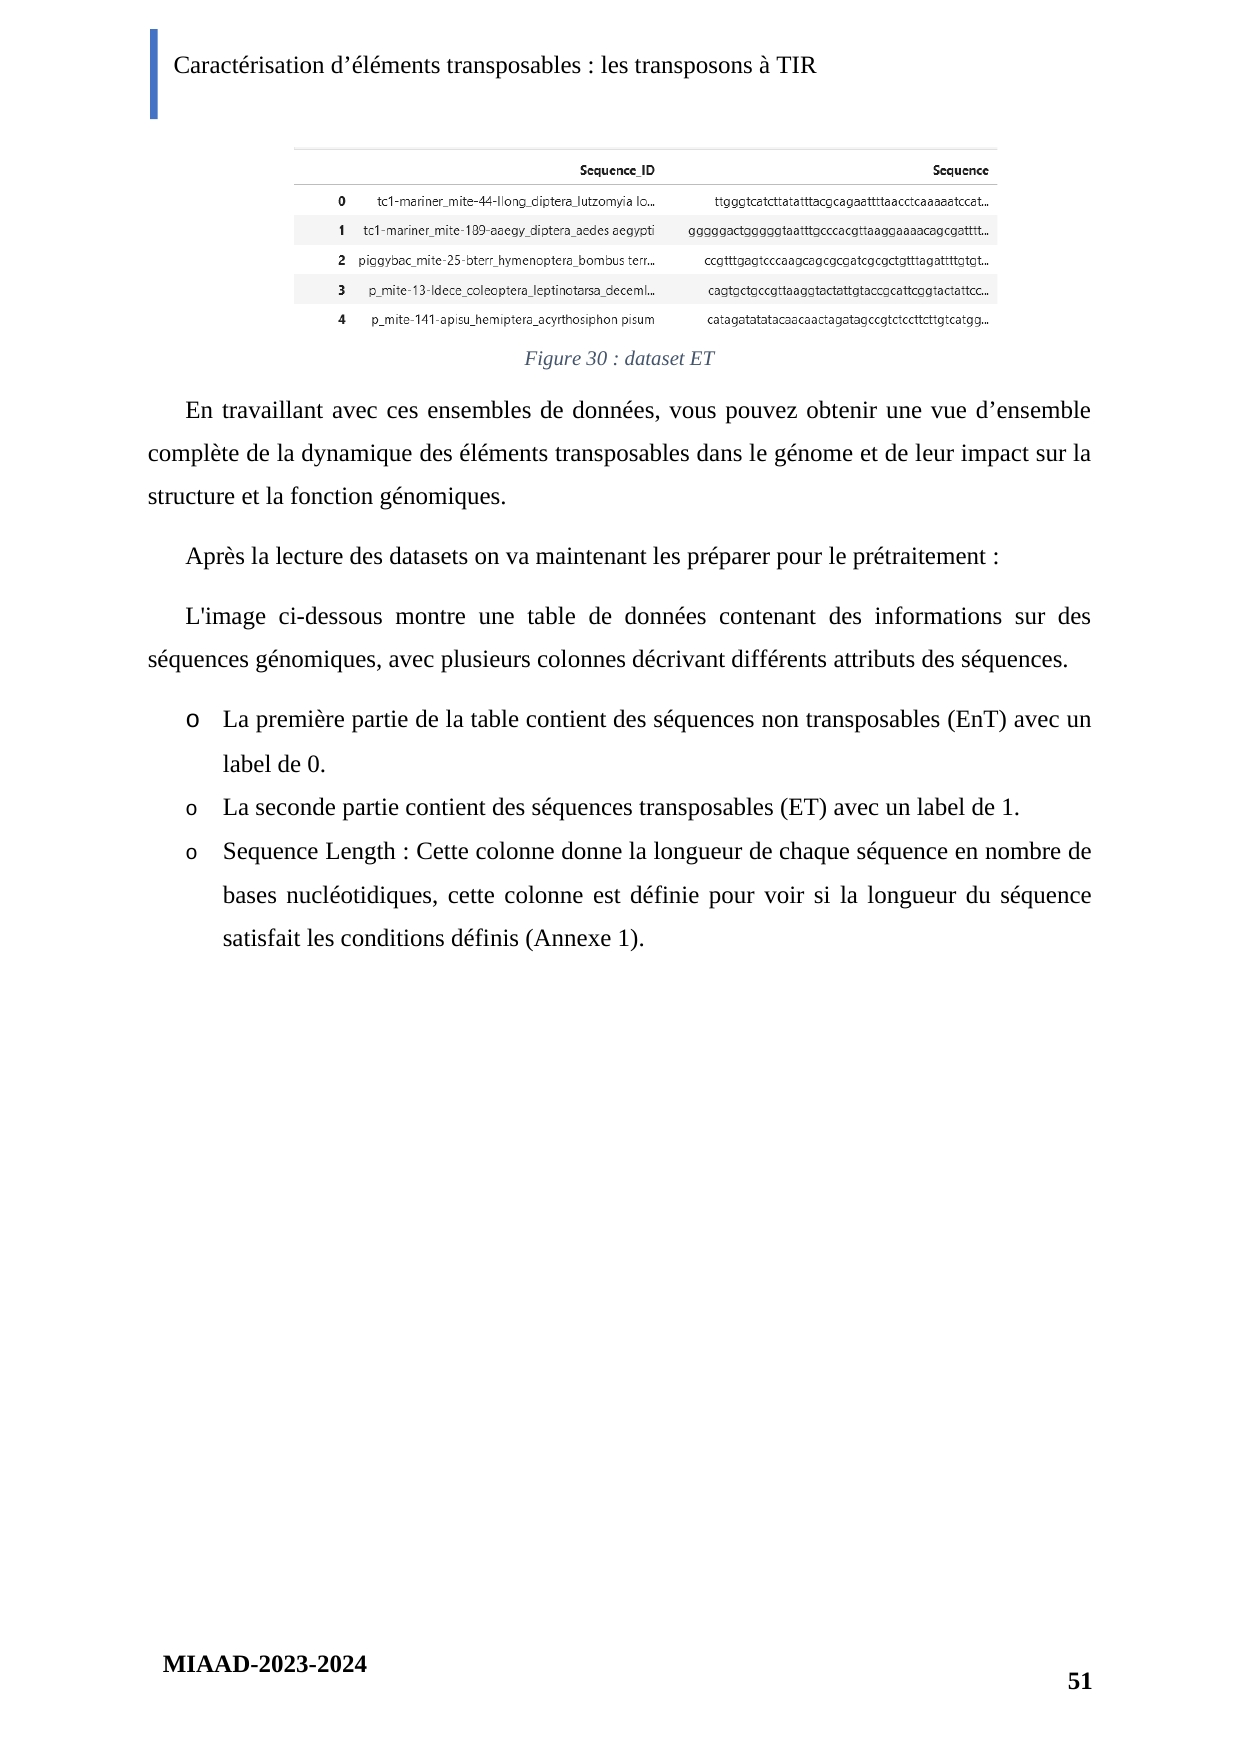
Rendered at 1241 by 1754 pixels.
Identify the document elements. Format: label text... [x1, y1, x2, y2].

list Sequence Length : Cette colonne donne la longueur de chaque séquence en nombre de bases nucléotidiques, cette colonne est définie pour voir si la longueur du séquence satisfait les conditions définis (Annexe 1). [185, 836, 1093, 952]
text L'image ci-dessous montre une table de données contenant des informations sur des séquences génomiques, avec plusieurs colonnes décrivant différents attributs des séquences. [148, 601, 1093, 673]
text Après la lecture des datasets on va maintenant les préparer pour le prétraitement : [148, 541, 1093, 570]
text En travaillant avec ces ensembles de données, vous pouvez obtenir une vue d’ensemble complète de la dynamique des éléments transposables dans le génome et de leur impact sur la structure et la fonction génomiques. [148, 395, 1093, 510]
list La première partie de la table contient des séquences non transposables (EnT) avec un label de 0. [185, 704, 1093, 778]
list La seconde partie contient des séquences transposables (ET) avec un label de 1. [185, 792, 1093, 822]
picture [289, 147, 998, 332]
text Figure 30 : dataset ET [148, 346, 1093, 370]
